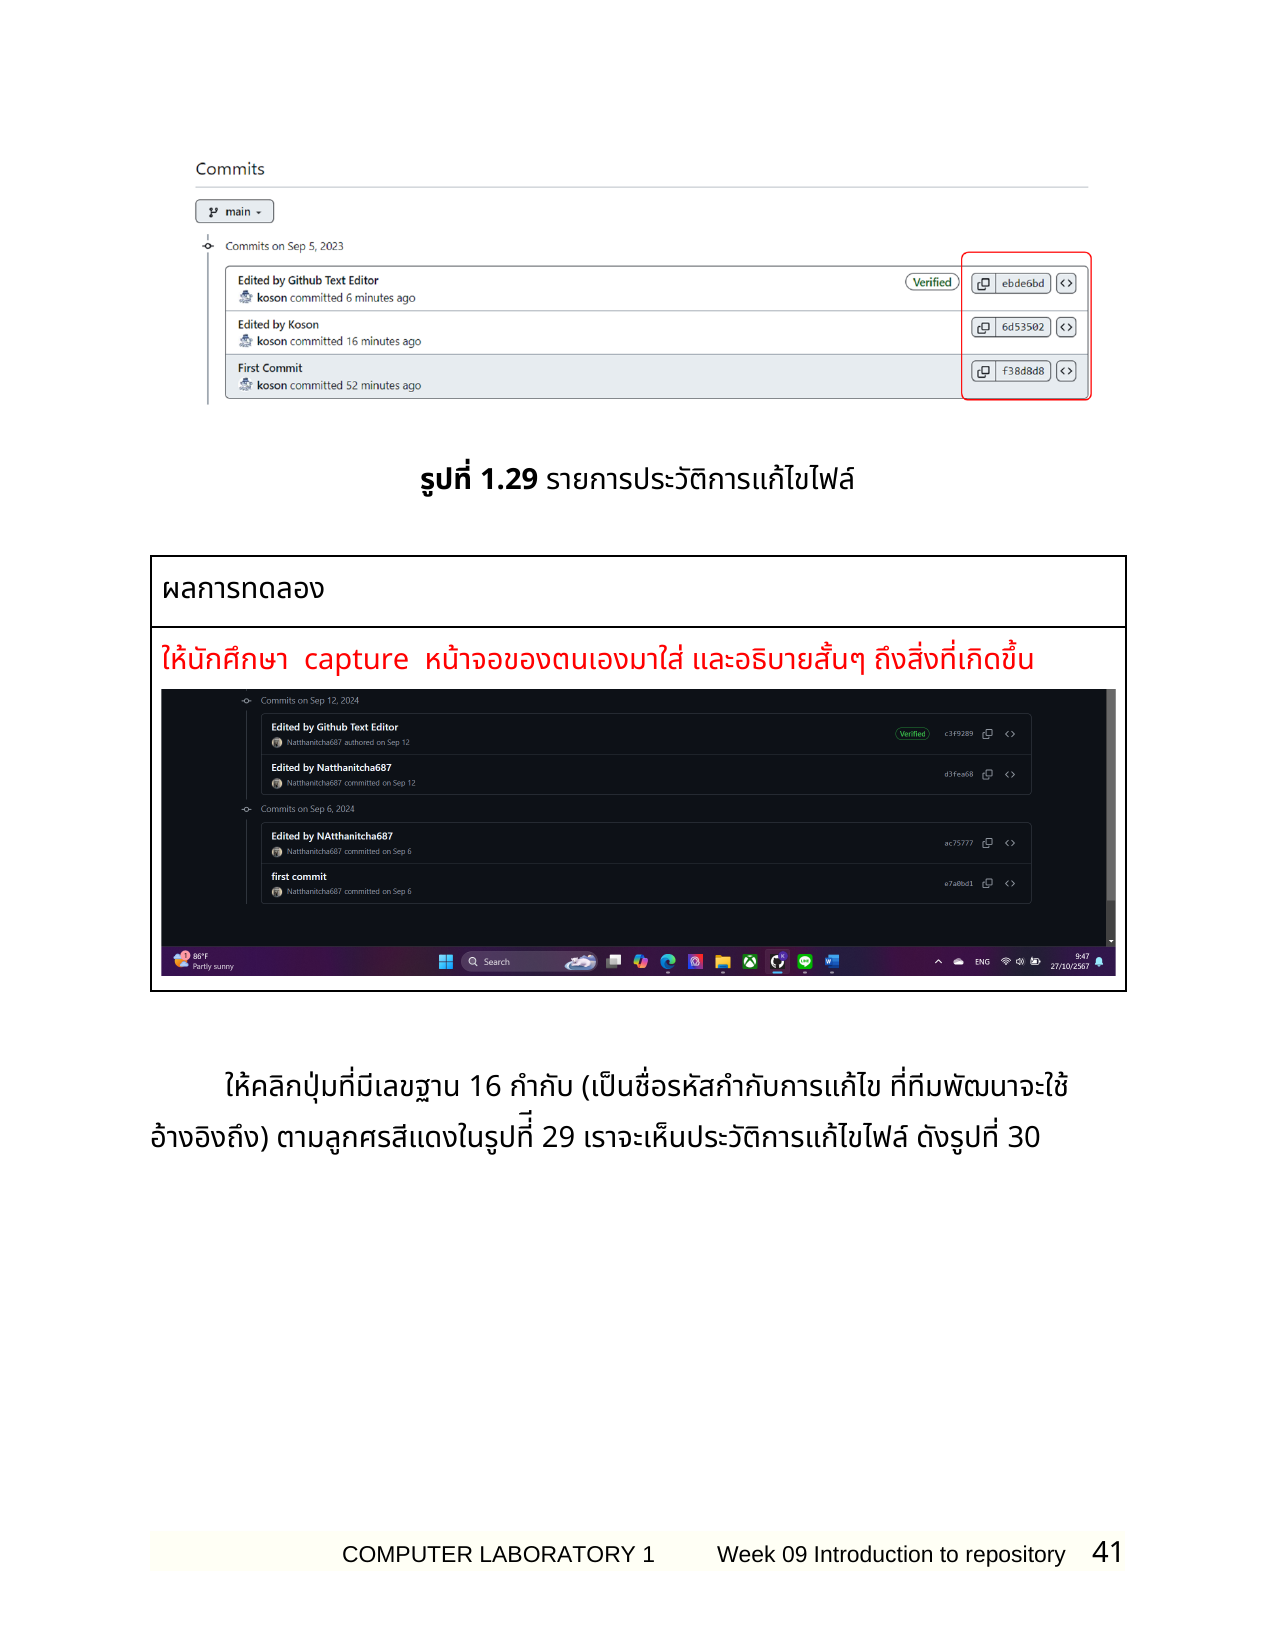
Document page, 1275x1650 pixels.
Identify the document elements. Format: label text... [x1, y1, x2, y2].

table_cell ให้นักศึกษา capture หน้าจอของตนเองมาใส่ และอธิบายสั้นๆ ถึงสิ่งที่เกิดขึ้น [152, 628, 1125, 990]
table_header ผลการทดลอง [152, 557, 1125, 626]
text ให้คลิกปุ่มที่มีเลขฐาน 16 กำกับ (เป็นชื่อรหัสกำกับการแก้ไข ที่ทีมพัฒนาจะใช้อ้างอิงถึง) ตามลูกศรสีแดงในรูปที่ี 29 เราจะเห็นประวัติการแก้ไขไฟล์ ดังรูปที่ 30 [150, 1065, 1125, 1160]
text รูปที่ 1.29 รายการประวัติการแก้ไขไฟล์ [150, 458, 1125, 503]
picture [161, 689, 1116, 976]
picture [177, 150, 1098, 409]
